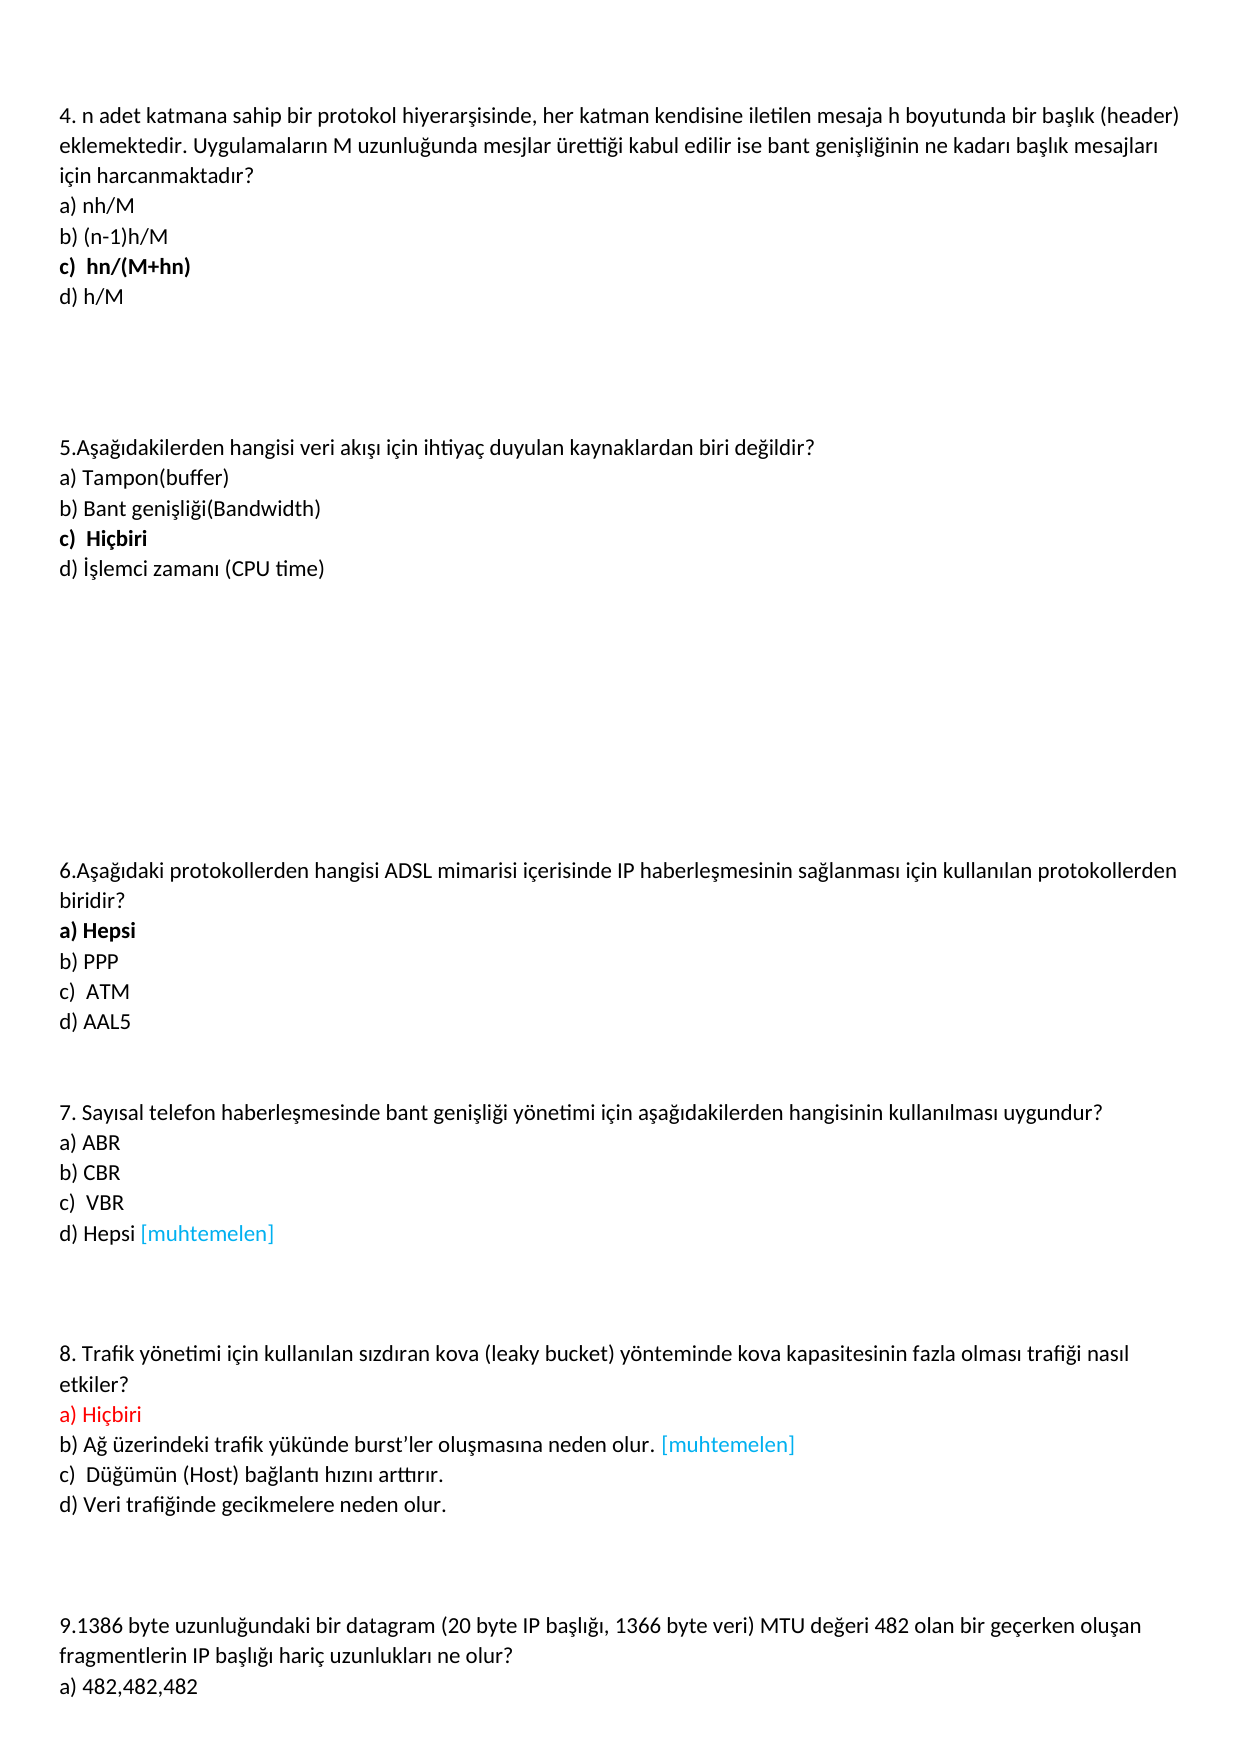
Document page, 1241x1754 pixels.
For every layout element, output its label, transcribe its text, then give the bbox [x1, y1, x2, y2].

text 6.Aşağıdaki protokollerden hangisi ADSL mimarisi içerisinde IP haberleşmesinin sağlanması için kullanılan protokollerden biridir? [59, 856, 1193, 914]
text d) Veri trafiğinde gecikmelere neden olur. [59, 1491, 1193, 1519]
text c) ATM [59, 977, 1193, 1005]
text 7. Sayısal telefon haberleşmesinde bant genişliği yönetimi için aşağıdakilerden hangisinin kullanılması uygundur? [59, 1098, 1193, 1126]
text b) PPP [59, 947, 1193, 975]
text a) Tampon(buffer) [59, 463, 1193, 492]
text c) hn/(M+hn) [59, 252, 1193, 280]
text a) 482,482,482 [59, 1672, 1193, 1700]
text b) Bant genişliği(Bandwidth) [59, 494, 1193, 522]
text a) Hepsi [59, 917, 1193, 945]
text 8. Trafik yönetimi için kullanılan sızdıran kova (leaky bucket) yönteminde kova kapasitesinin fazla olması trafiği nasıl etkiler? [59, 1339, 1193, 1398]
text d) İşlemci zamanı (CPU time) [59, 554, 1193, 582]
text b) CBR [59, 1158, 1193, 1186]
text c) Düğümün (Host) bağlantı hızını arttırır. [59, 1460, 1193, 1488]
text c) Hiçbiri [59, 524, 1193, 552]
text c) VBR [59, 1188, 1193, 1217]
text d) AAL5 [59, 1007, 1193, 1035]
text b) Ağ üzerindeki trafik yükünde burst’ler oluşmasına neden olur. [muhtemelen] [59, 1430, 1193, 1458]
text a) ABR [59, 1128, 1193, 1156]
text d) h/M [59, 282, 1193, 310]
text 4. n adet katmana sahip bir protokol hiyerarşisinde, her katman kendisine iletilen mesaja h boyutunda bir başlık (header) eklemektedir. Uygulamaların M uzunluğunda mesjlar ürettiği kabul edilir ise bant genişliğinin ne kadarı başlık mesajları için harcanmaktadır? [59, 101, 1193, 189]
text d) Hepsi [muhtemelen] [59, 1219, 1193, 1247]
text a) Hiçbiri [59, 1400, 1193, 1428]
text 9.1386 byte uzunluğundaki bir datagram (20 byte IP başlığı, 1366 byte veri) MTU değeri 482 olan bir geçerken oluşan fragmentlerin IP başlığı hariç uzunlukları ne olur? [59, 1611, 1193, 1670]
text a) nh/M [59, 192, 1193, 220]
text b) (n-1)h/M [59, 222, 1193, 250]
text 5.Aşağıdakilerden hangisi veri akışı için ihtiyaç duyulan kaynaklardan biri değildir? [59, 433, 1193, 461]
